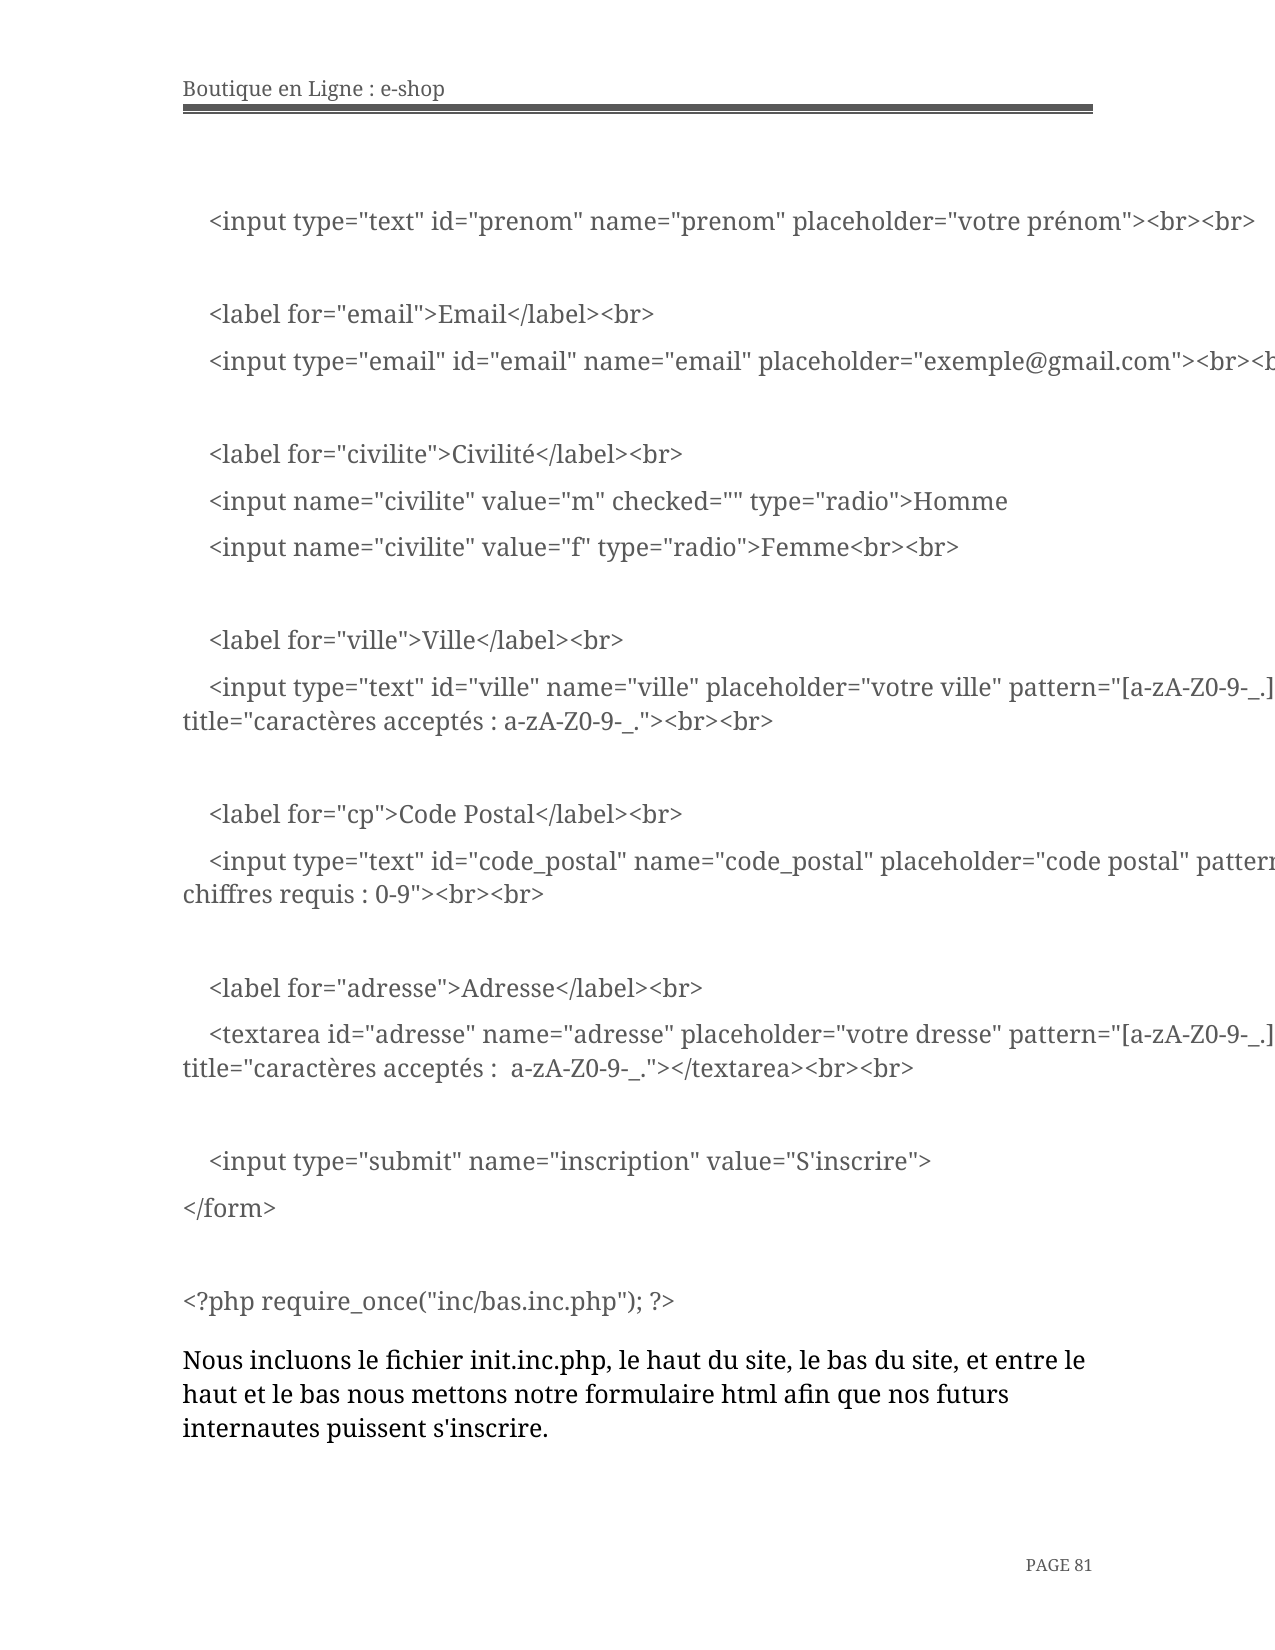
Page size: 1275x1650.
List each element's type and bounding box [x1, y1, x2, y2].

text [182, 1343, 1093, 1479]
table_header [183, 191, 1275, 1330]
